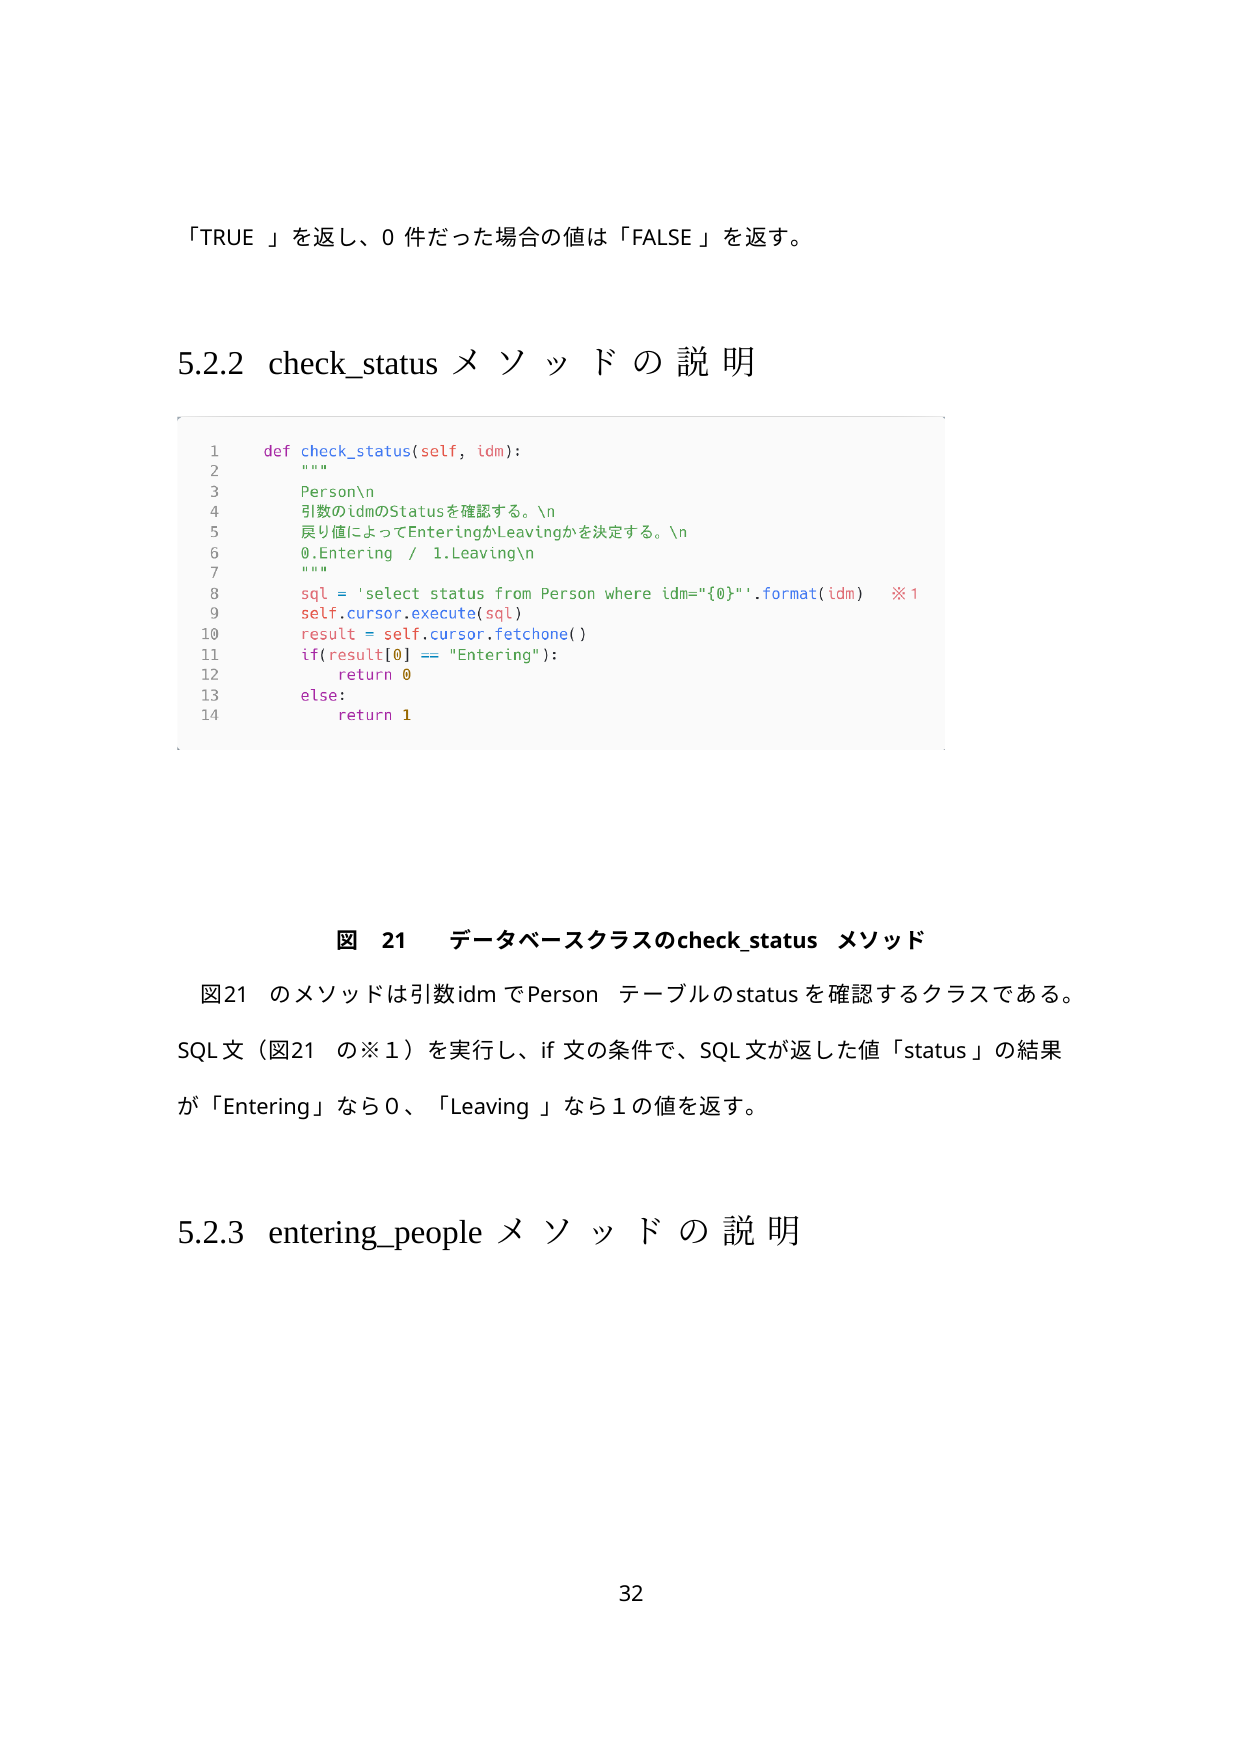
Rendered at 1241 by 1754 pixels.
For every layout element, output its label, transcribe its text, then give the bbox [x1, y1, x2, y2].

subtitle check_statusメソッドの説明 [133, 322, 1063, 397]
picture [177, 416, 945, 750]
text 図21のメソッドは引数idmでPersonテーブルのstatusを確認するクラスである。SQL文（図21の※１）を実行し、if文の条件で、SQL文が返した値「status」の結果が「Entering」なら０、「Leaving」なら１の値を返す。 [177, 974, 1063, 1124]
text 図 21 データベースクラスのcheck_statusメソッド [177, 921, 1063, 958]
subtitle entering_peopleメソッドの説明 [133, 1192, 1063, 1267]
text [177, 217, 1063, 254]
